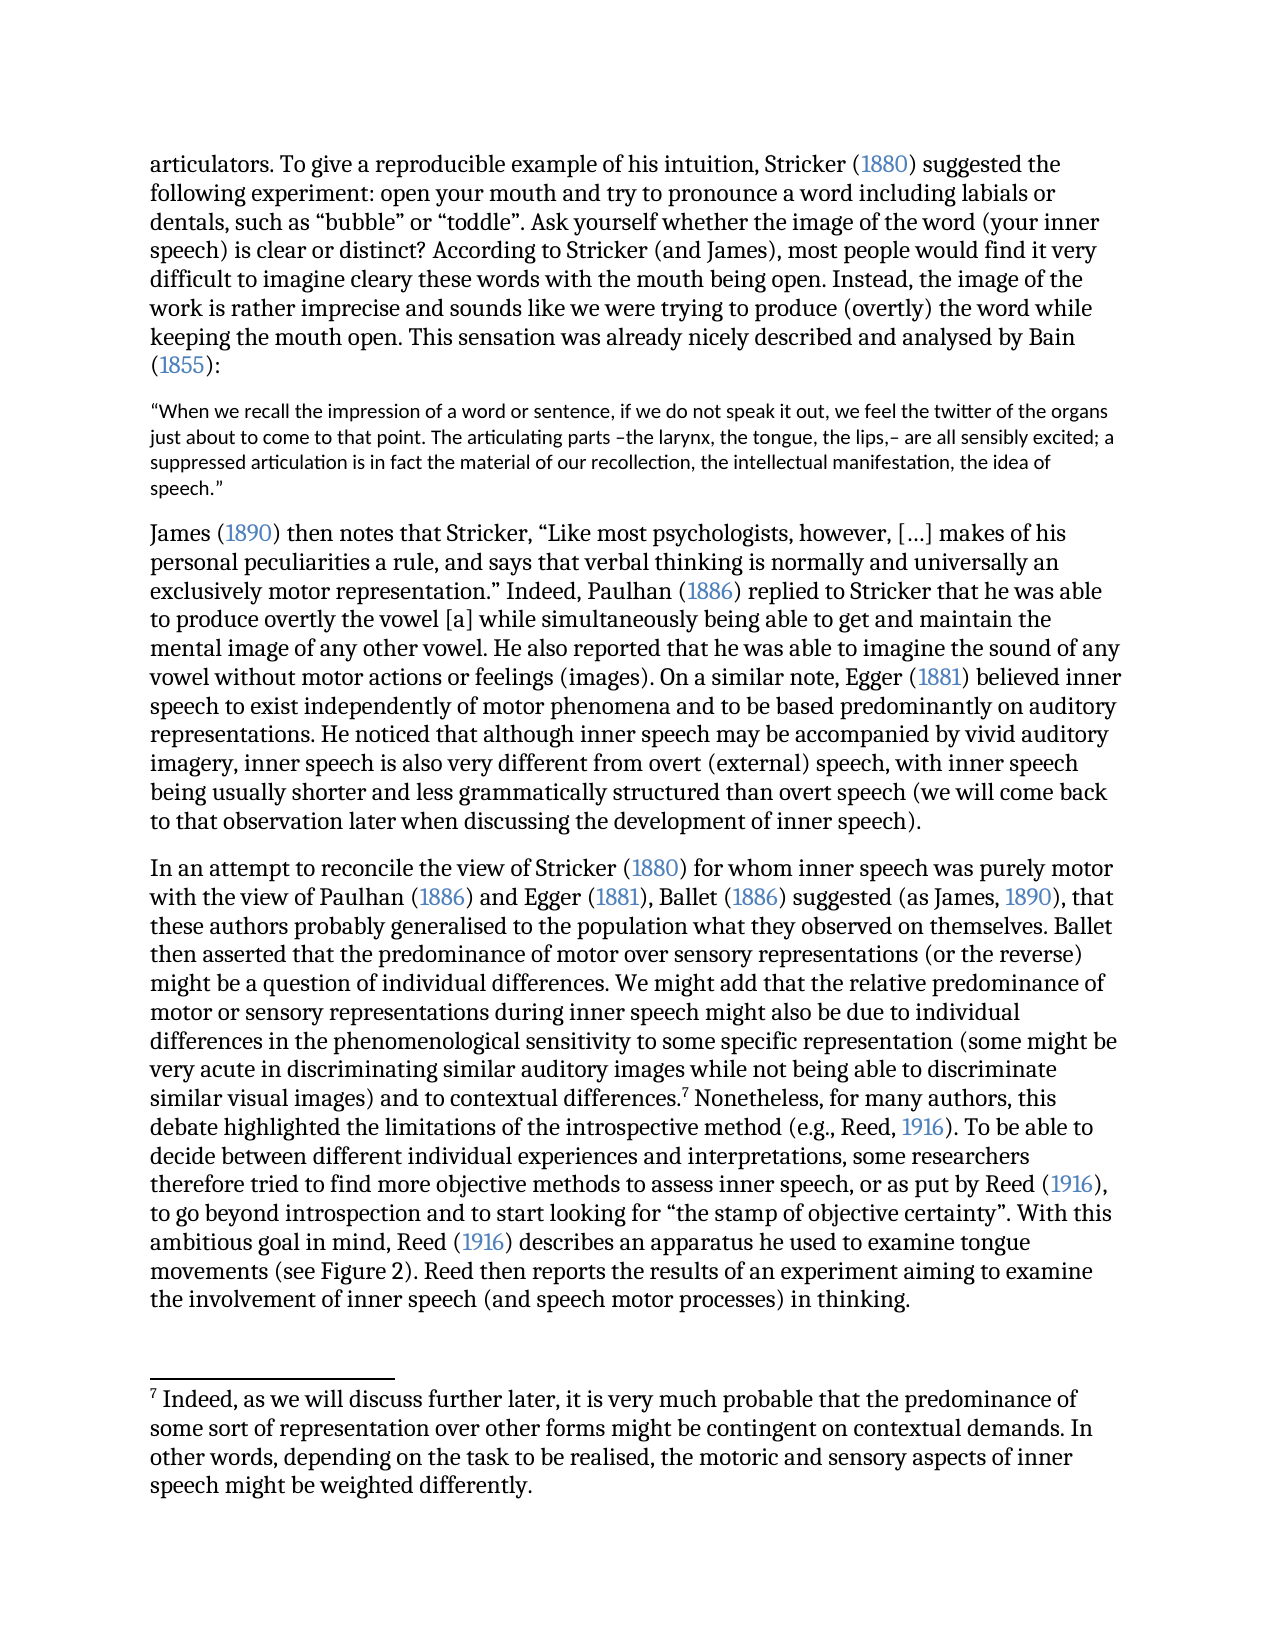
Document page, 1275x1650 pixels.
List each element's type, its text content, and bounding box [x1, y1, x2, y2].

text “When we recall the impression of a word or sentence, if we do not speak it out, we feel the twitter of the organs just about to come to that point. The articulating parts –the larynx, the tongue, the lips,– are all sensibly excited; a suppressed articulation is in fact the material of our recollection, the intellectual manifestation, the idea of speech.” [150, 399, 1125, 500]
text In an attempt to reconcile the view of Stricker (1880) for whom inner speech was purely motor with the view of Paulhan (1886) and Egger (1881), Ballet (1886) suggested (as James, 1890), that these authors probably generalised to the population what they observed on themselves. Ballet then asserted that the predominance of motor over sensory representations (or the reverse) might be a question of individual differences. We might add that the relative predominance of motor or sensory representations during inner speech might also be due to individual differences in the phenomenological sensitivity to some specific representation (some might be very acute in discriminating similar auditory images while not being able to discriminate similar visual images) and to contextual differences. Nonetheless, for many authors, this debate highlighted the limitations of the introspective method (e.g., Reed, 1916). To be able to decide between different individual experiences and interpretations, some researchers therefore tried to find more objective methods to assess inner speech, or as put by Reed (1916), to go beyond introspection and to start looking for “the stamp of objective certainty”. With this ambitious goal in mind, Reed (1916) describes an apparatus he used to examine tongue movements (see Figure 2). Reed then reports the results of an experiment aiming to examine the involvement of inner speech (and speech motor processes) in thinking. [150, 854, 1125, 1314]
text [150, 150, 1125, 380]
text James (1890) then notes that Stricker, “Like most psychologists, however, […] makes of his personal peculiarities a rule, and says that verbal thinking is normally and universally an exclusively motor representation.” Indeed, Paulhan (1886) replied to Stricker that he was able to produce overtly the vowel [a] while simultaneously being able to get and maintain the mental image of any other vowel. He also reported that he was able to imagine the sound of any vowel without motor actions or feelings (images). On a similar note, Egger (1881) believed inner speech to exist independently of motor phenomena and to be based predominantly on auditory representations. He noticed that although inner speech may be accompanied by vivid auditory imagery, inner speech is also very different from overt (external) speech, with inner speech being usually shorter and less grammatically structured than overt speech (we will come back to that observation later when discussing the development of inner speech). [150, 519, 1125, 835]
